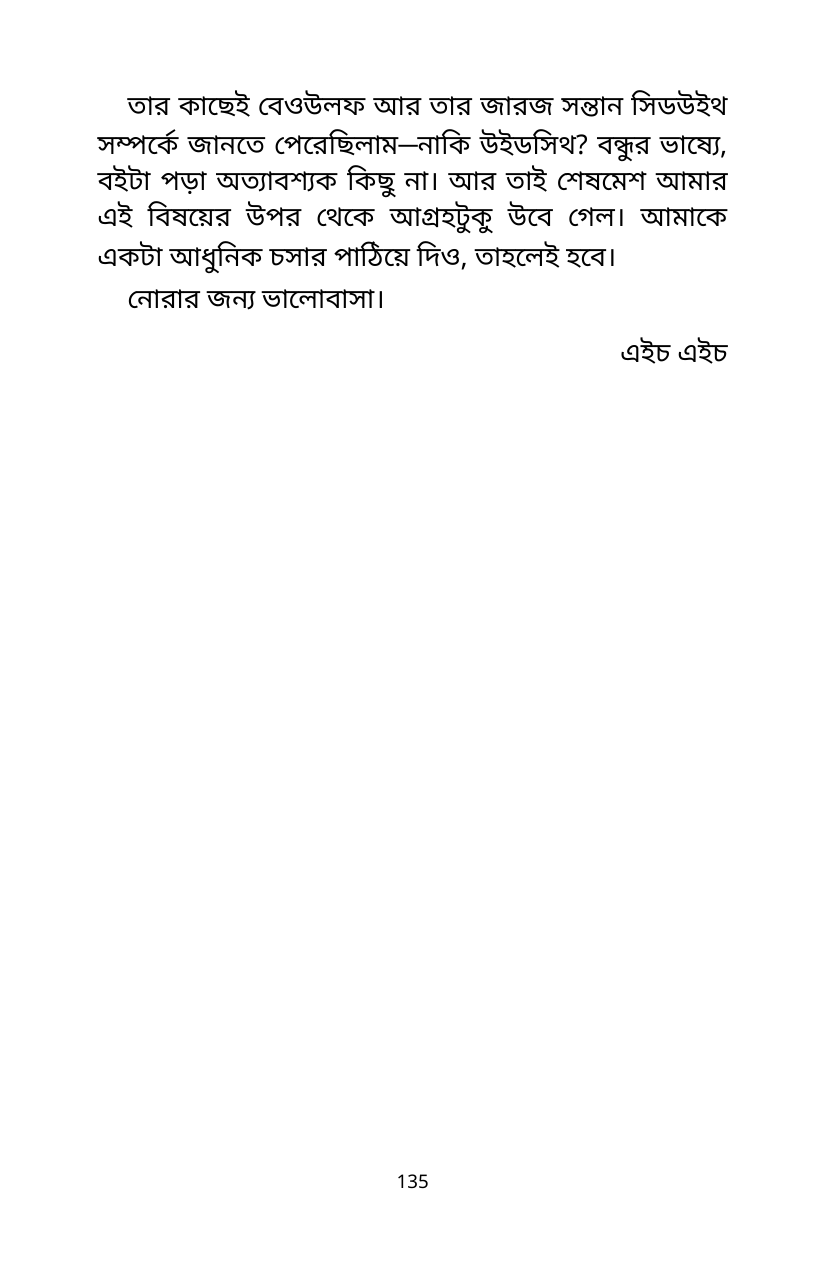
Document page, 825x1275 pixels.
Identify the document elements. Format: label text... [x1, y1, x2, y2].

text তার কাছেই বেওউলফ আর তার জারজ সন্তান সিডউইথ সম্পর্কে জানতে পেরেছিলাম─নাকি উইডসিথ? বন্ধুর ভাষ্যে, বইটা পড়া অত্যাবশ্যক কিছু না। আর তাই শেষমেশ আমার এই বিষয়ের উপর থেকে আগ্রহটুকু উবে গেল। আমাকে একটা আধুনিক চসার পাঠিয়ে দিও, তাহলেই হবে। [97, 90, 727, 278]
text নোরার জন্য ভালোবাসা। [97, 284, 727, 320]
text এইচ এইচ [97, 337, 727, 373]
